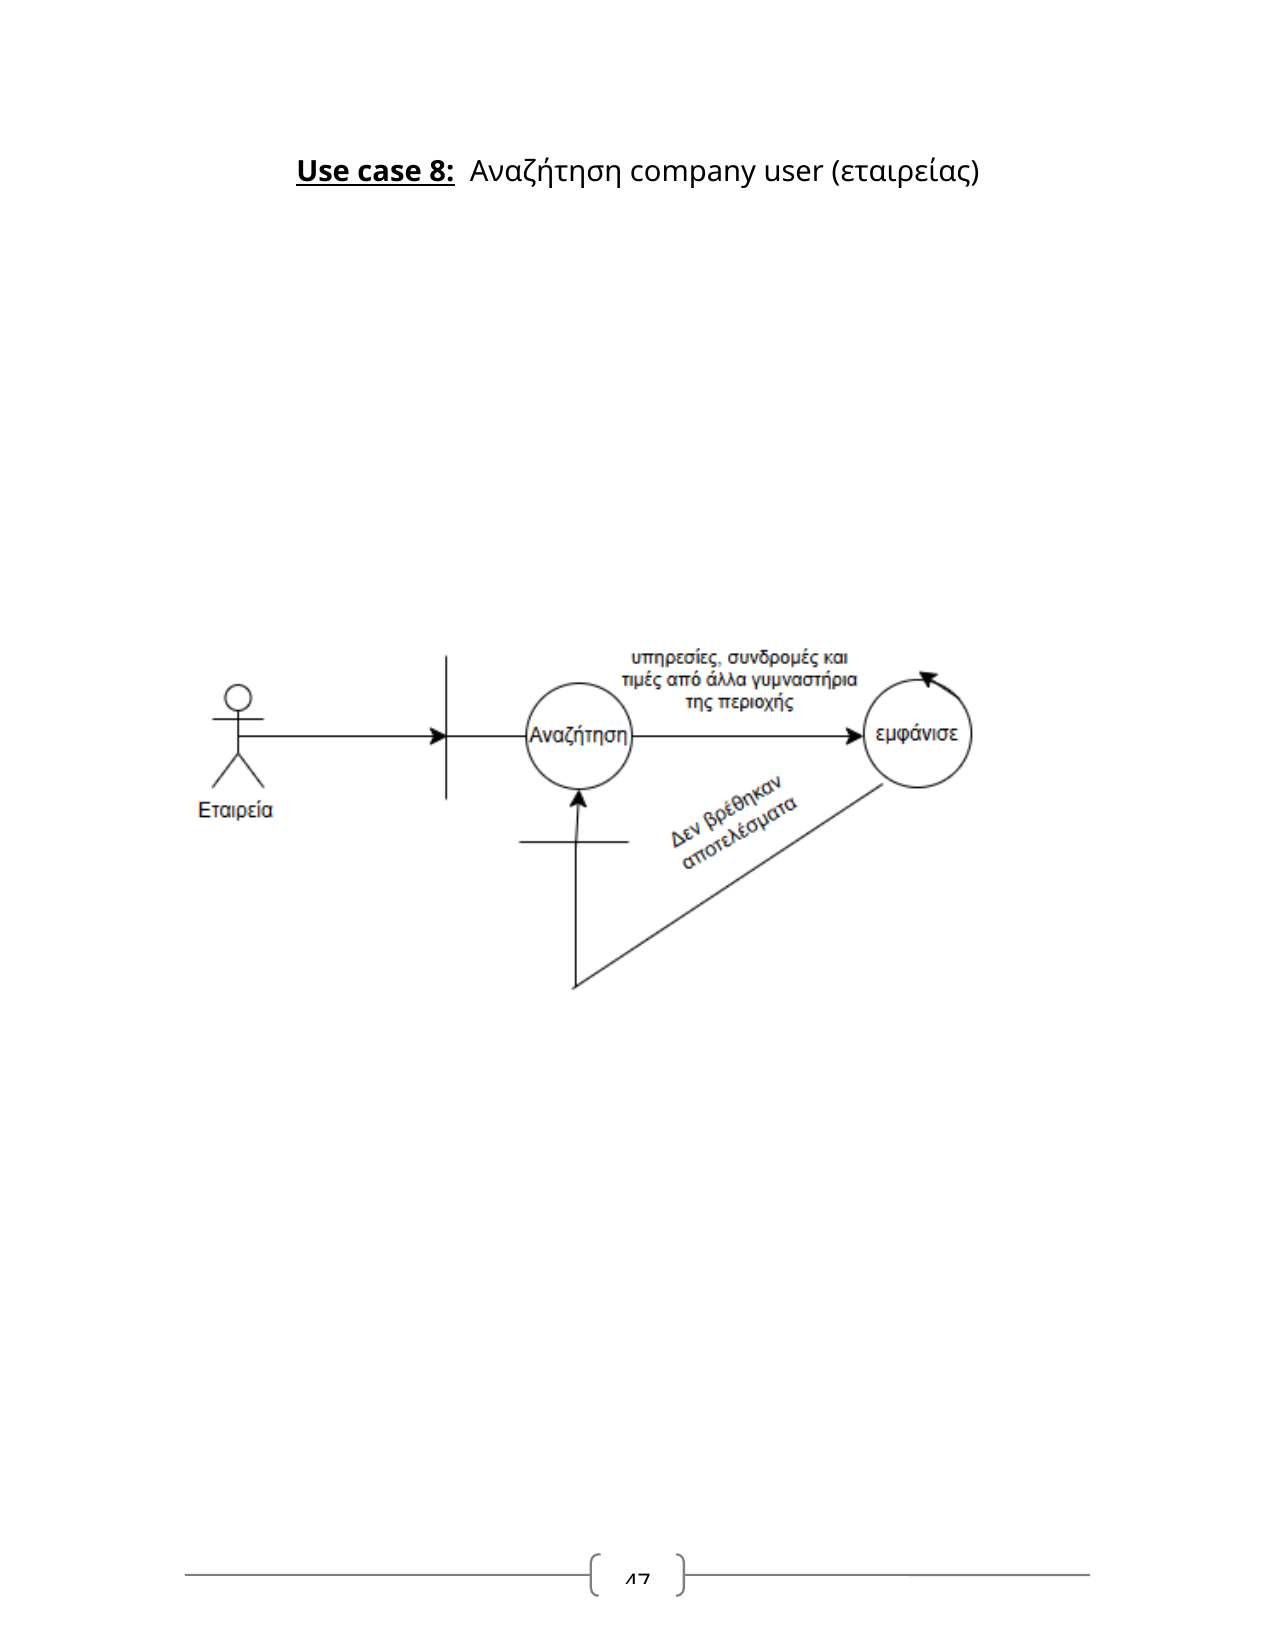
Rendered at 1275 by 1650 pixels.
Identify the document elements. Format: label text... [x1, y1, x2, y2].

picture [91, 525, 1184, 1125]
text Use case 8: Αναζήτηση company user (εταιρείας) [187, 150, 1087, 190]
